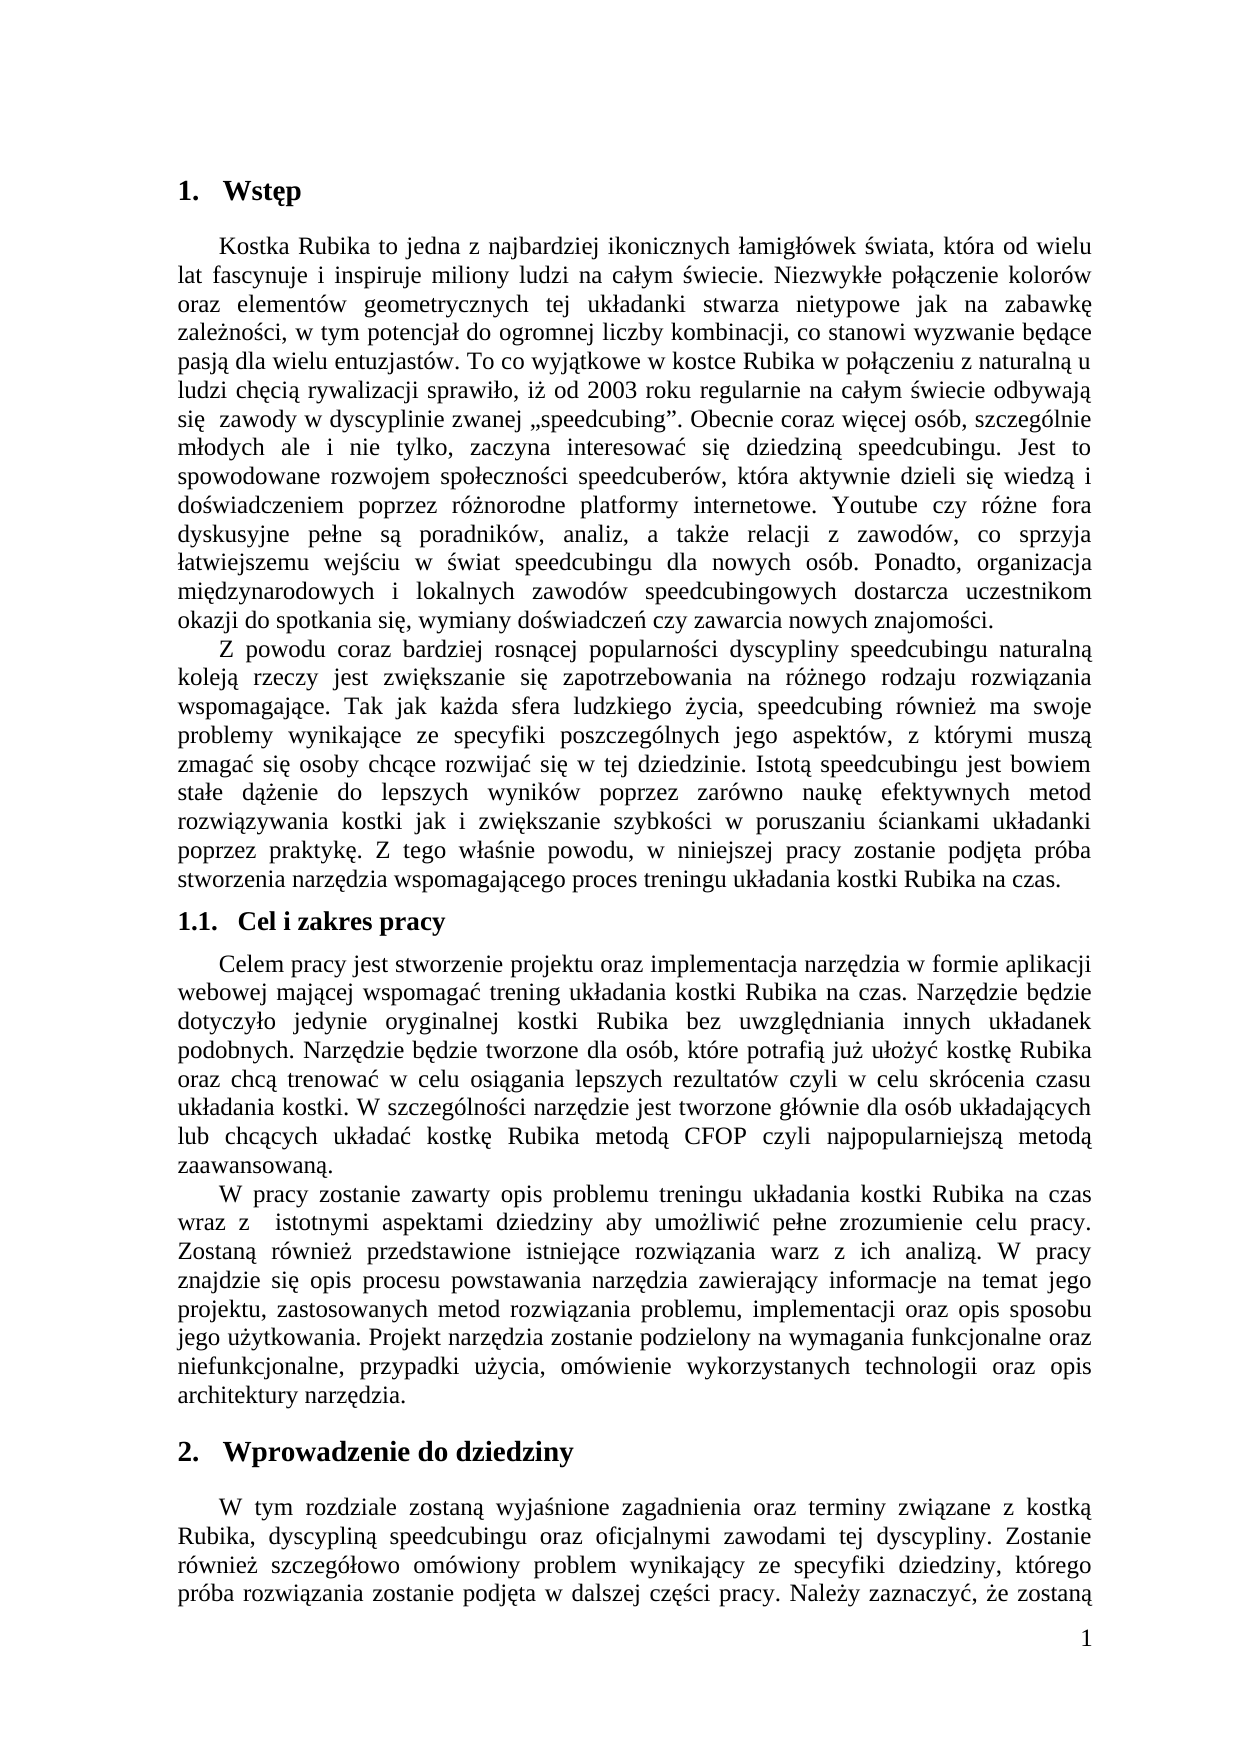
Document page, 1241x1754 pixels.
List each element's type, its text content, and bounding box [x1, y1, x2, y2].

text Celem pracy jest stworzenie projektu oraz implementacja narzędzia w formie aplikacji webowej mającej wspomagać trening układania kostki Rubika na czas. Narzędzie będzie dotyczyło jedynie oryginalnej kostki Rubika bez uwzględniania innych układanek podobnych. Narzędzie będzie tworzone dla osób, które potrafią już ułożyć kostkę Rubika oraz chcą trenować w celu osiągania lepszych rezultatów czyli w celu skrócenia czasu układania kostki. W szczególności narzędzie jest tworzone głównie dla osób układających lub chcących układać kostkę Rubika metodą CFOP czyli najpopularniejszą metodą zaawansowaną. [177, 949, 1092, 1179]
text W pracy zostanie zawarty opis problemu treningu układania kostki Rubika na czas wraz z istotnymi aspektami dziedziny aby umożliwić pełne zrozumienie celu pracy. Zostaną również przedstawione istniejące rozwiązania warz z ich analizą. W pracy znajdzie się opis procesu powstawania narzędzia zawierający informacje na temat jego projektu, zastosowanych metod rozwiązania problemu, implementacji oraz opis sposobu jego użytkowania. Projekt narzędzia zostanie podzielony na wymagania funkcjonalne oraz niefunkcjonalne, przypadki użycia, omówienie wykorzystanych technologii oraz opis architektury narzędzia. [177, 1179, 1092, 1409]
text Kostka Rubika to jedna z najbardziej ikonicznych łamigłówek świata, która od wielu lat fascynuje i inspiruje miliony ludzi na całym świecie. Niezwykłe połączenie kolorów oraz elementów geometrycznych tej układanki stwarza nietypowe jak na zabawkę zależności, w tym potencjał do ogromnej liczby kombinacji, co stanowi wyzwanie będące pasją dla wielu entuzjastów. To co wyjątkowe w kostce Rubika w połączeniu z naturalną u ludzi chęcią rywalizacji sprawiło, iż od 2003 roku regularnie na całym świecie odbywają się zawody w dyscyplinie zwanej „speedcubing”. Obecnie coraz więcej osób, szczególnie młodych ale i nie tylko, zaczyna interesować się dziedziną speedcubingu. Jest to spowodowane rozwojem społeczności speedcuberów, która aktywnie dzieli się wiedzą i doświadczeniem poprzez różnorodne platformy internetowe. Youtube czy różne fora dyskusyjne pełne są poradników, analiz, a także relacji z zawodów, co sprzyja łatwiejszemu wejściu w świat speedcubingu dla nowych osób. Ponadto, organizacja międzynarodowych i lokalnych zawodów speedcubingowych dostarcza uczestnikom okazji do spotkania się, wymiany doświadczeń czy zawarcia nowych znajomości. [177, 231, 1092, 634]
text Z powodu coraz bardziej rosnącej popularności dyscypliny speedcubingu naturalną koleją rzeczy jest zwiększanie się zapotrzebowania na różnego rodzaju rozwiązania wspomagające. Tak jak każda sfera ludzkiego życia, speedcubing również ma swoje problemy wynikające ze specyfiki poszczególnych jego aspektów, z którymi muszą zmagać się osoby chcące rozwijać się w tej dziedzinie. Istotą speedcubingu jest bowiem stałe dążenie do lepszych wyników poprzez zarówno naukę efektywnych metod rozwiązywania kostki jak i zwiększanie szybkości w poruszaniu ściankami układanki poprzez praktykę. Z tego właśnie powodu, w niniejszej pracy zostanie podjęta próba stworzenia narzędzia wspomagającego proces treningu układania kostki Rubika na czas. [177, 634, 1092, 892]
subtitle Wstęp [177, 173, 1092, 206]
subtitle Wprowadzenie do dziedziny [177, 1434, 1092, 1467]
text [177, 1492, 1092, 1607]
subtitle Cel i zakres pracy [177, 905, 1092, 936]
